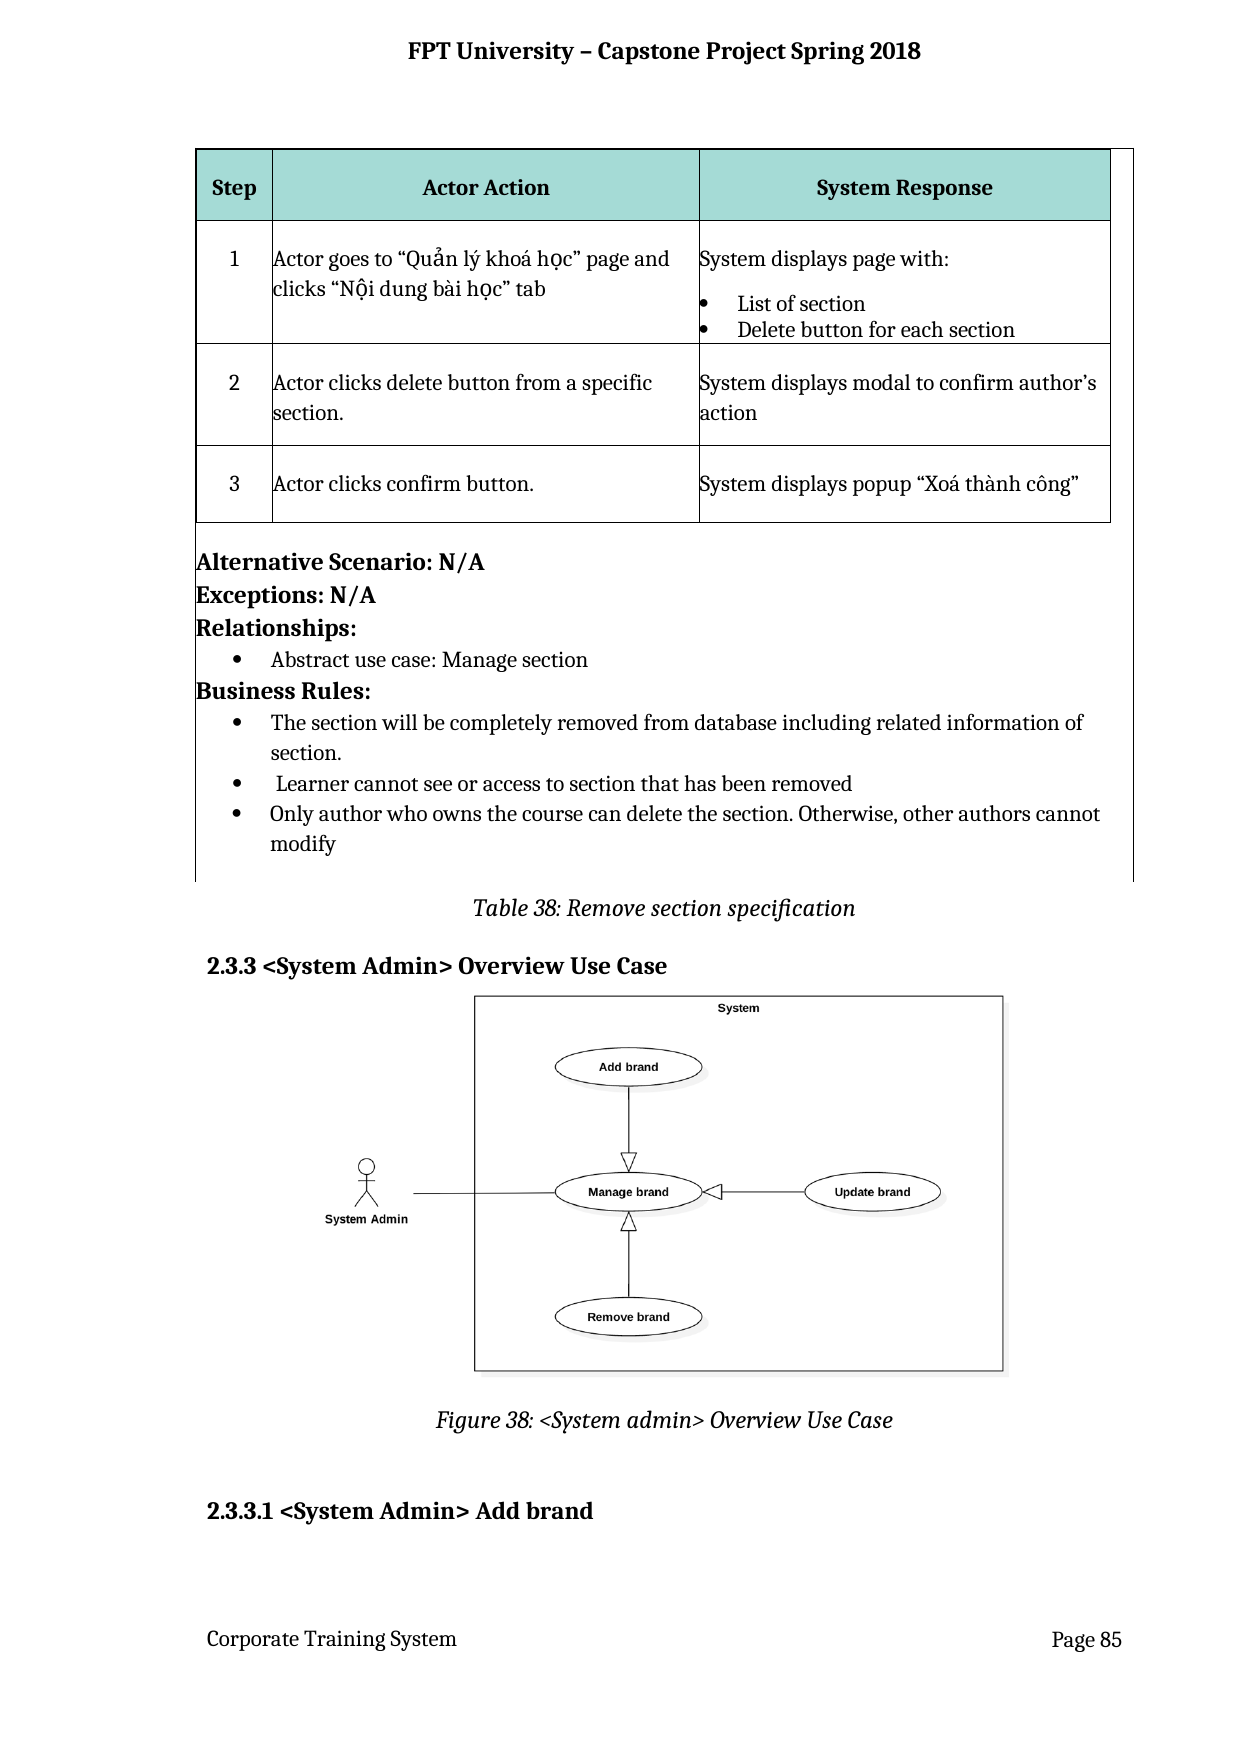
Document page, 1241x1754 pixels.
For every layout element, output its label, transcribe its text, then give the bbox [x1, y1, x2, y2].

text 2.3.3.1 <System Admin> Add brand [207, 1497, 1122, 1526]
picture [314, 985, 1015, 1382]
text 2.3.3 <System Admin> Overview Use Case [207, 952, 1122, 981]
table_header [196, 149, 1133, 882]
text Figure 38: <System admin> Overview Use Case [207, 1406, 1122, 1435]
list Table : Remove section specification [207, 894, 1122, 923]
